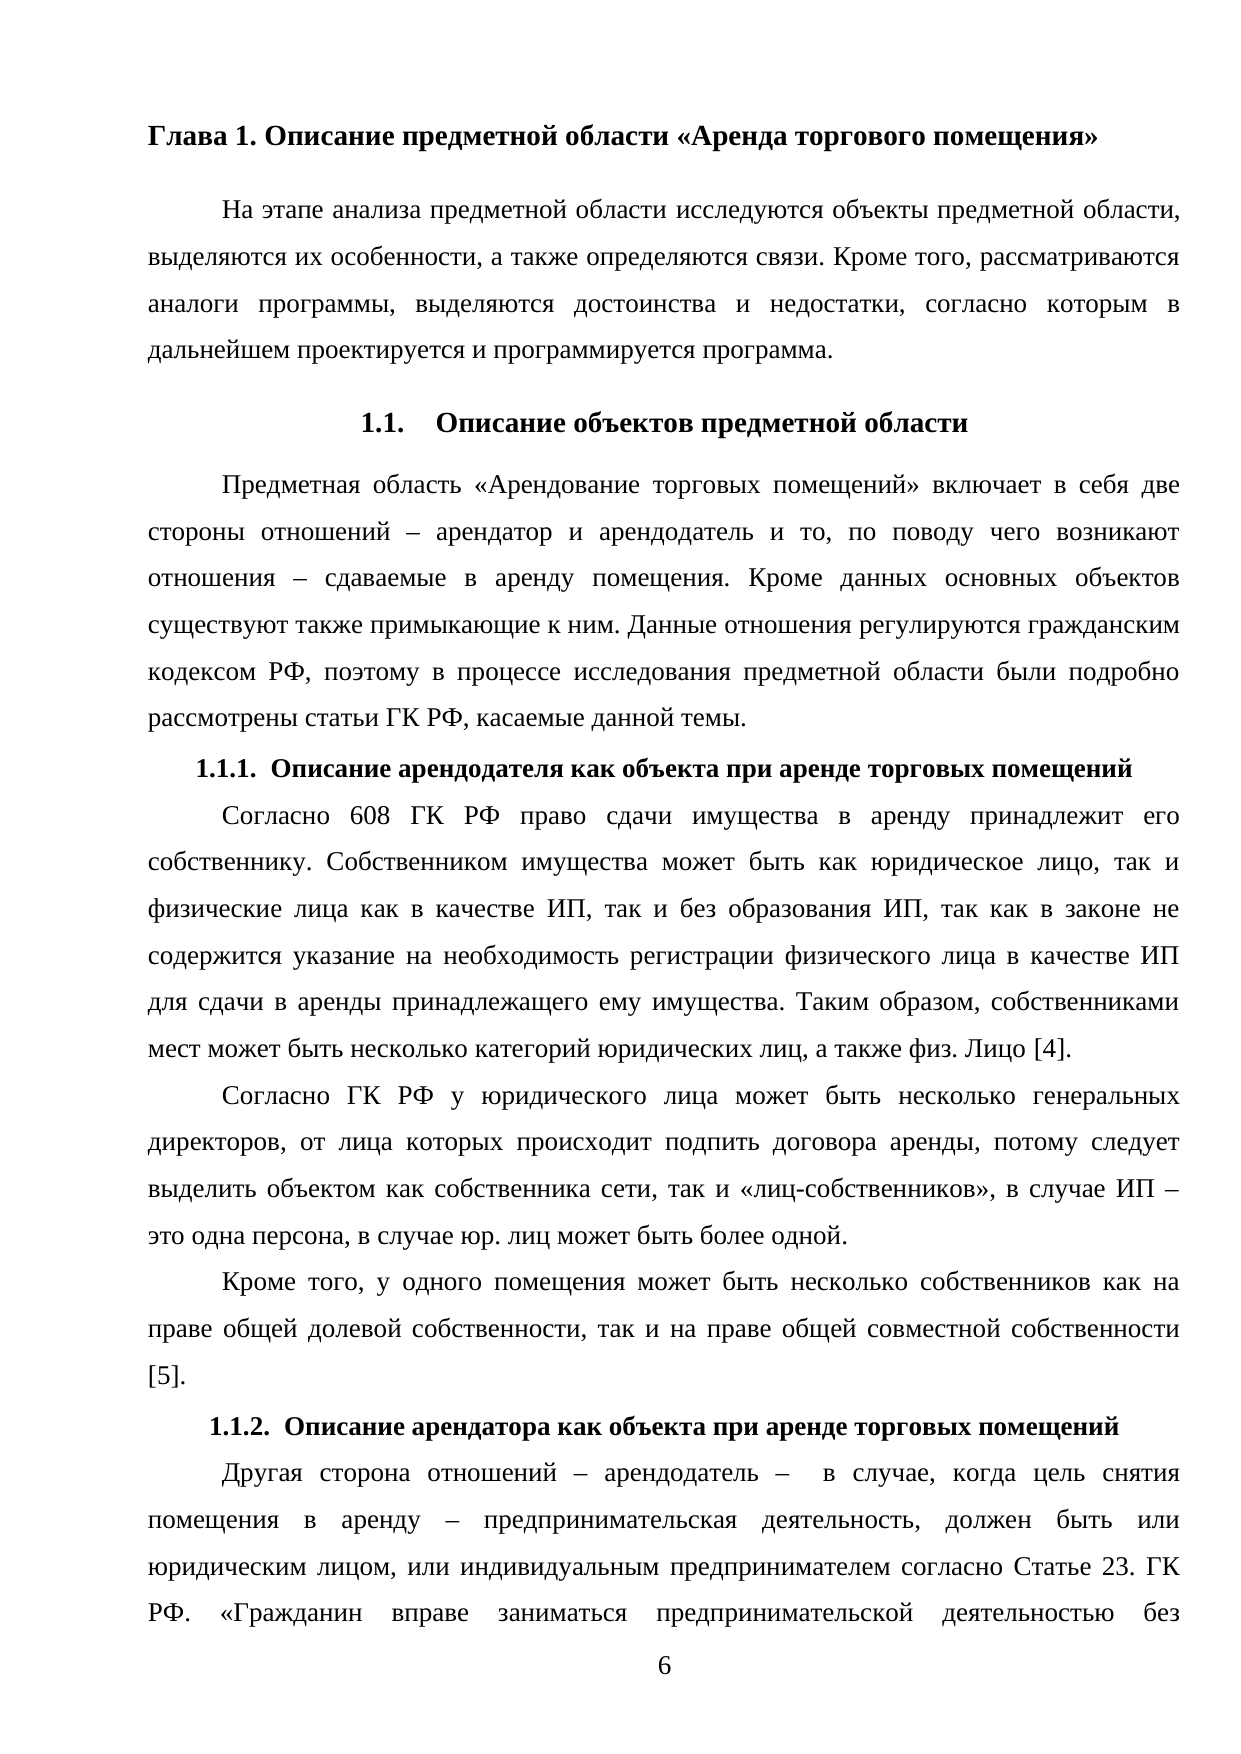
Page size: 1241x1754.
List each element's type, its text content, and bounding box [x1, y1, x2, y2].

text Предметная область «Арендование торговых помещений» включает в себя две стороны отношений – арендатор и арендодатель и то, по поводу чего возникают отношения – сдаваемые в аренду помещения. Кроме данных основных объектов существуют также примыкающие к ним. Данные отношения регулируются гражданским кодексом РФ, поэтому в процессе исследования предметной области были подробно рассмотрены статьи ГК РФ, касаемые данной темы. [148, 468, 1181, 732]
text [148, 1456, 1181, 1627]
subtitle Описание арендатора как объекта при аренде торговых помещений [148, 1409, 1181, 1441]
subtitle Описание арендодателя как объекта при аренде торговых помещений [148, 752, 1181, 783]
text На этапе анализа предметной области исследуются объекты предметной области, выделяются их особенности, а также определяются связи. Кроме того, рассматриваются аналоги программы, выделяются достоинства и недостатки, согласно которым в дальнейшем проектируется и программируется программа. [148, 193, 1181, 364]
text Согласно ГК РФ у юридического лица может быть несколько генеральных директоров, от лица которых происходит подпить договора аренды, потому следует выделить объектом как собственника сети, так и «лиц-собственников», в случае ИП – это одна персона, в случае юр. лиц может быть более одной. [148, 1079, 1181, 1250]
text Кроме того, у одного помещения может быть несколько собственников как на праве общей долевой собственности, так и на праве общей совместной собственности [5]. [148, 1265, 1181, 1390]
text Глава 1. Описание предметной области «Аренда торгового помещения» [148, 118, 1181, 152]
subtitle Описание объектов предметной области [148, 405, 1181, 439]
text Согласно 608 ГК РФ право сдачи имущества в аренду принадлежит его собственнику. Собственником имущества может быть как юридическое лицо, так и физические лица как в качестве ИП, так и без образования ИП, так как в законе не содержится указание на необходимость регистрации физического лица в качестве ИП для сдачи в аренды принадлежащего ему имущества. Таким образом, собственниками мест может быть несколько категорий юридических лиц, а также физ. Лицо [4]. [148, 799, 1181, 1063]
